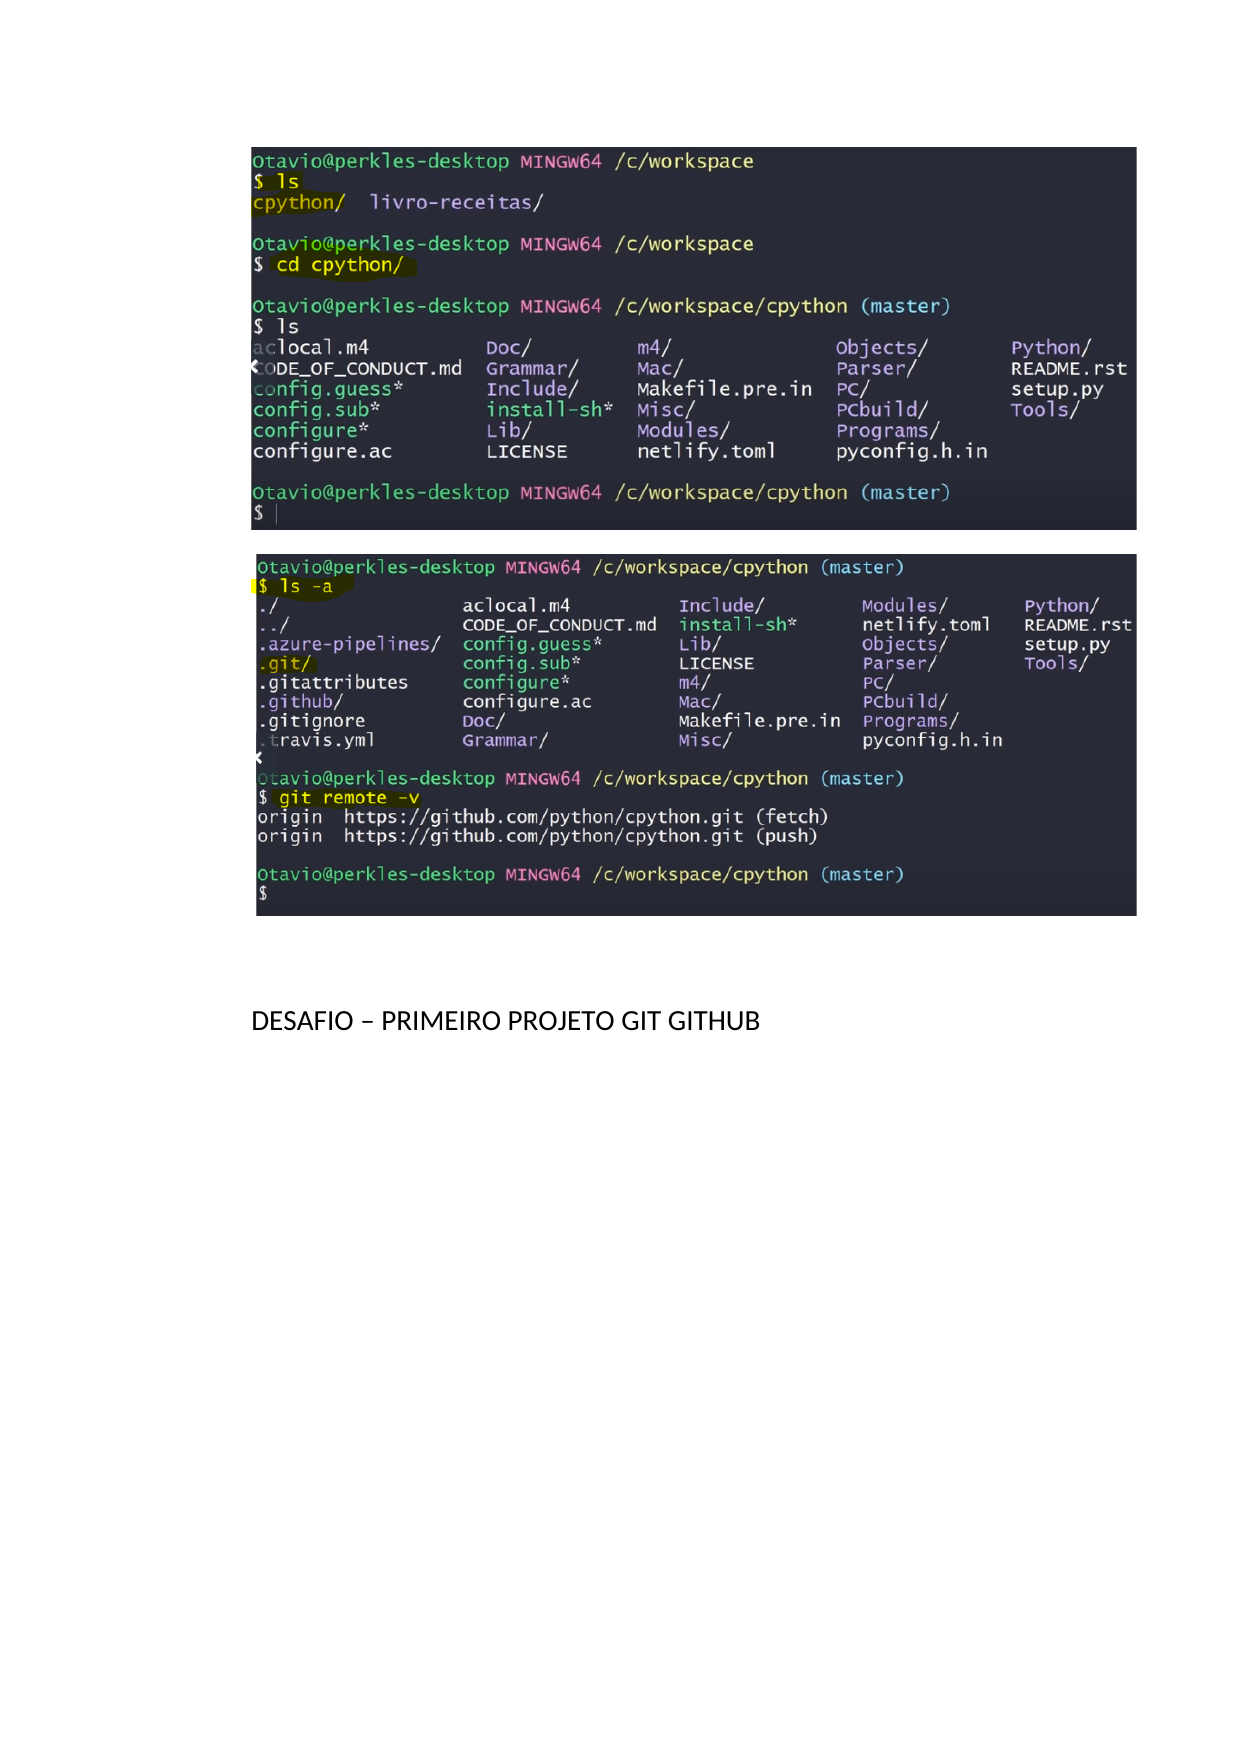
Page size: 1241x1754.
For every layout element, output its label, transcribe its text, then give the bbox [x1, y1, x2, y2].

picture [251, 147, 1137, 530]
text DESAFIO – PRIMEIRO PROJETO GIT GITHUB [177, 1002, 1063, 1038]
picture [251, 554, 1137, 916]
